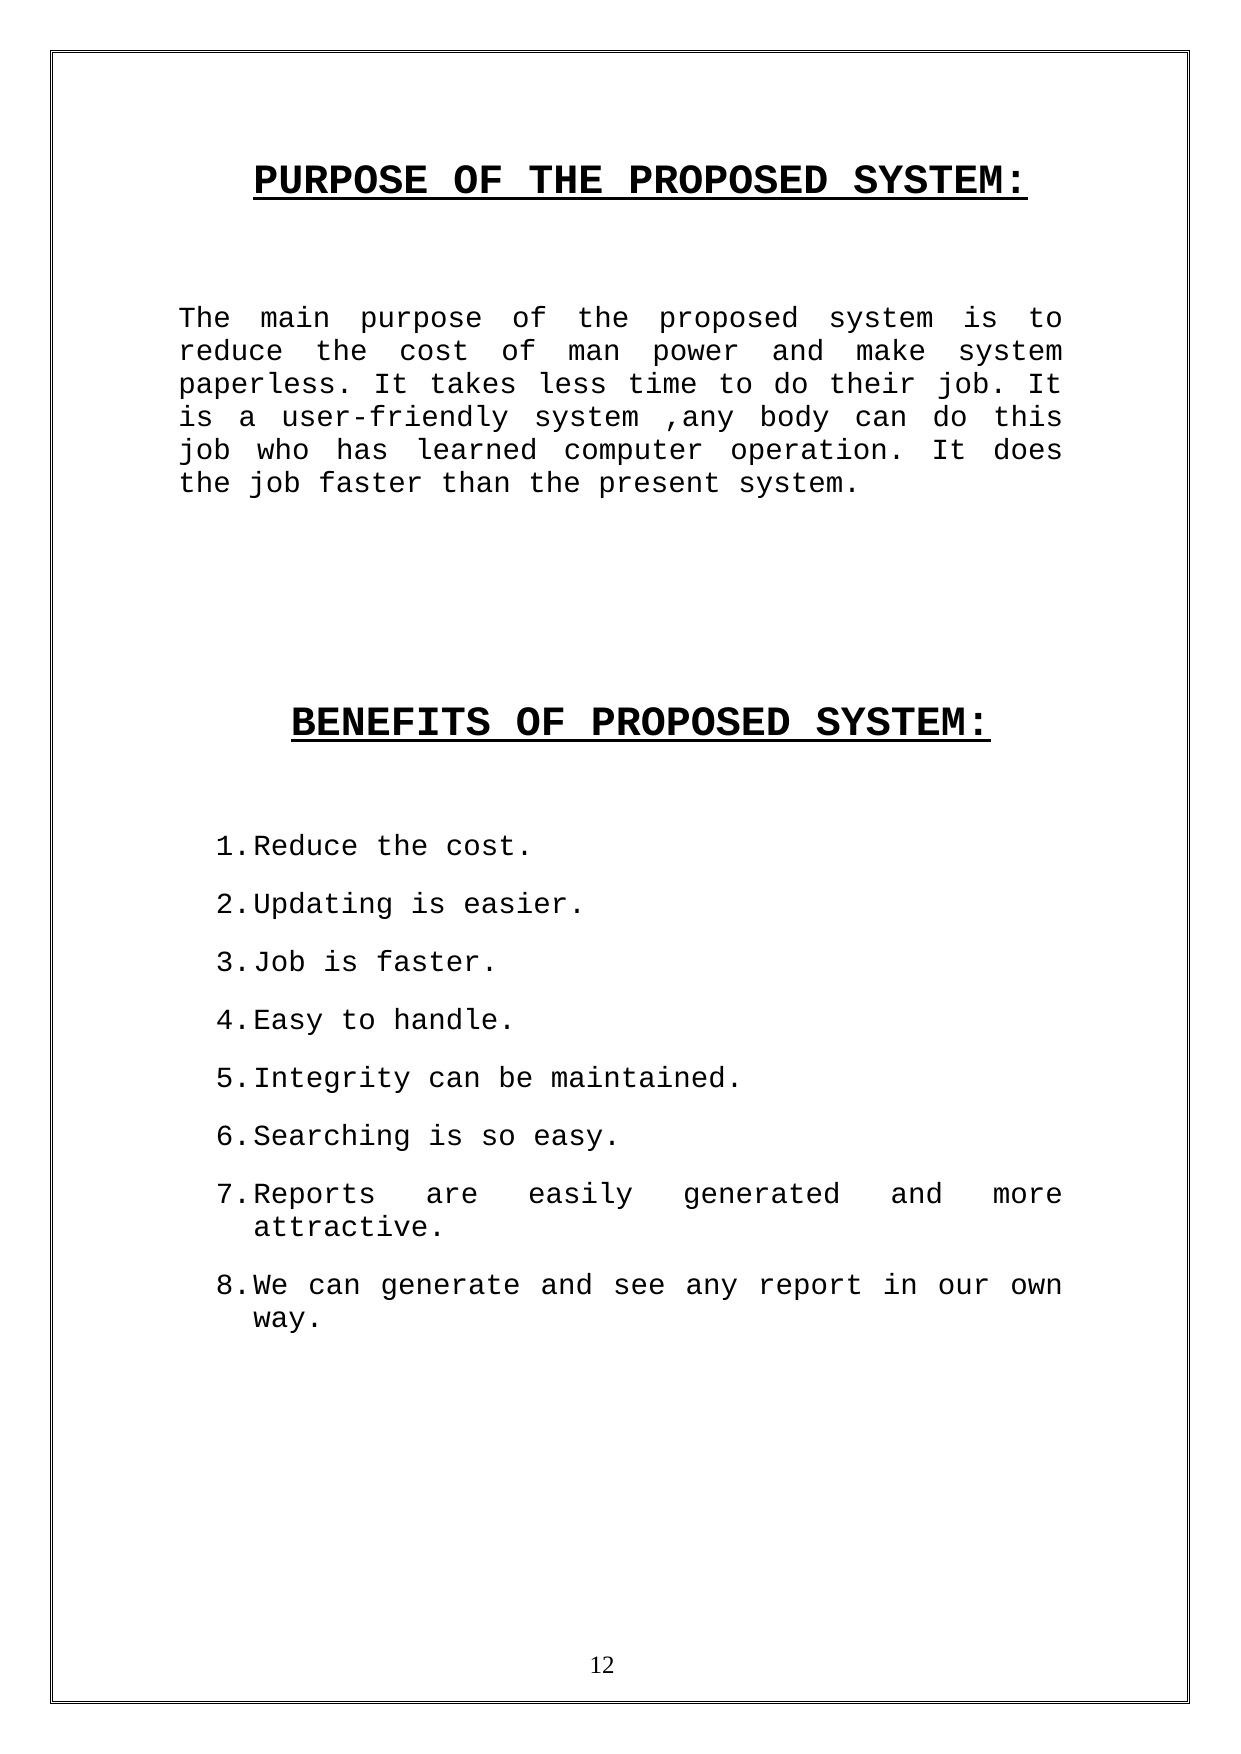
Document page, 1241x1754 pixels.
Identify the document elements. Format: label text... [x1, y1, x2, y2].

list Job is faster. [216, 947, 1063, 980]
list Reduce the cost. [216, 831, 1063, 864]
list Searching is so easy. [216, 1121, 1063, 1154]
list Reports are easily generated and more attractive. [216, 1179, 1063, 1245]
list We can generate and see any report in our own way. [216, 1270, 1063, 1336]
text BENEFITS OF PROPOSED SYSTEM: [291, 701, 1063, 748]
text PURPOSE OF THE PROPOSED SYSTEM: [253, 159, 1063, 206]
text The main purpose of the proposed system is to reduce the cost of man power and make system paperless. It takes less time to do their job. It is a user-friendly system ,any body can do this job who has learned computer operation. It does the job faster than the present system. [178, 303, 1063, 501]
list Updating is easier. [216, 889, 1063, 922]
list Integrity can be maintained. [216, 1063, 1063, 1096]
list Easy to handle. [216, 1005, 1063, 1038]
